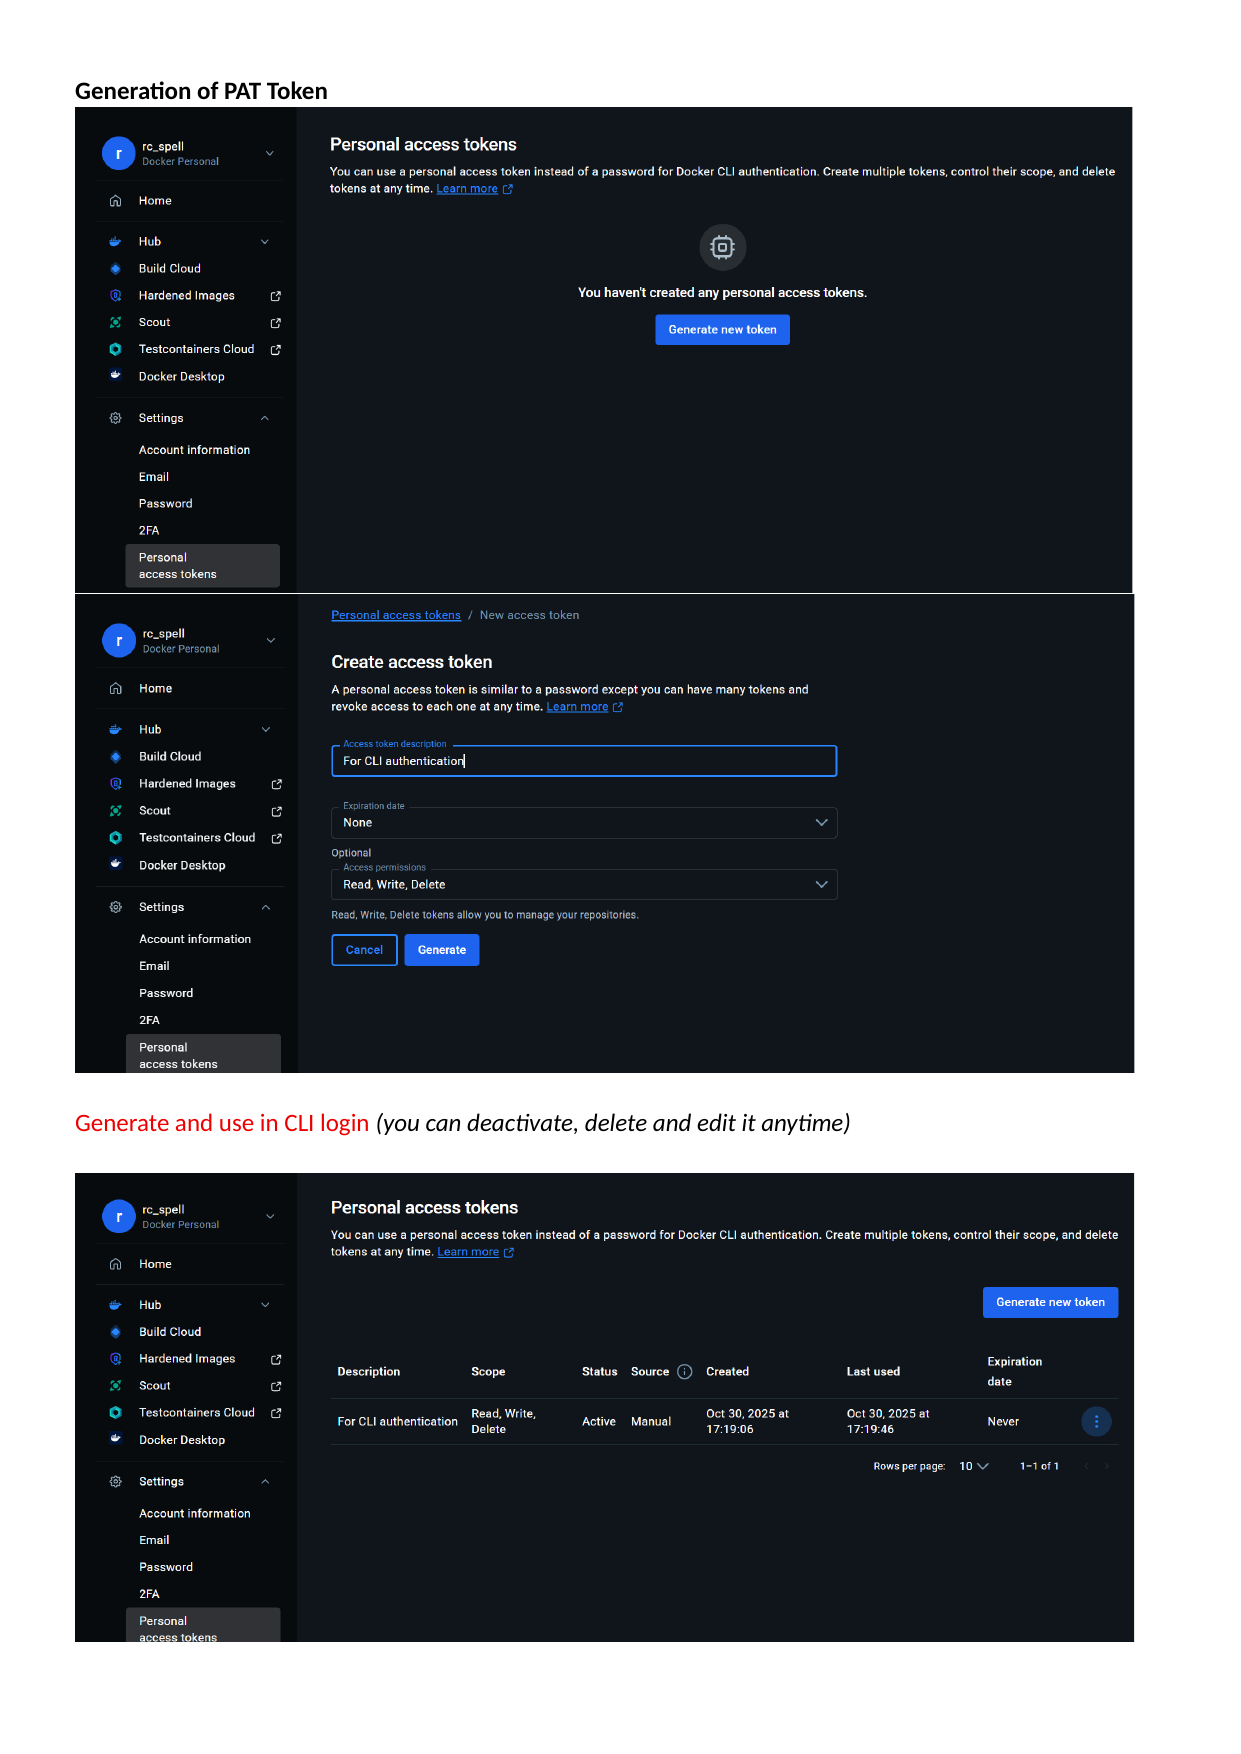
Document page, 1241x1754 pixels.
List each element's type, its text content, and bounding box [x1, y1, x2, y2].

picture [75, 107, 1133, 593]
list Generate and use in CLI login (you can deactivate, delete and edit it anytime) [75, 1107, 1165, 1138]
picture [75, 1173, 1135, 1642]
picture [75, 594, 1135, 1073]
